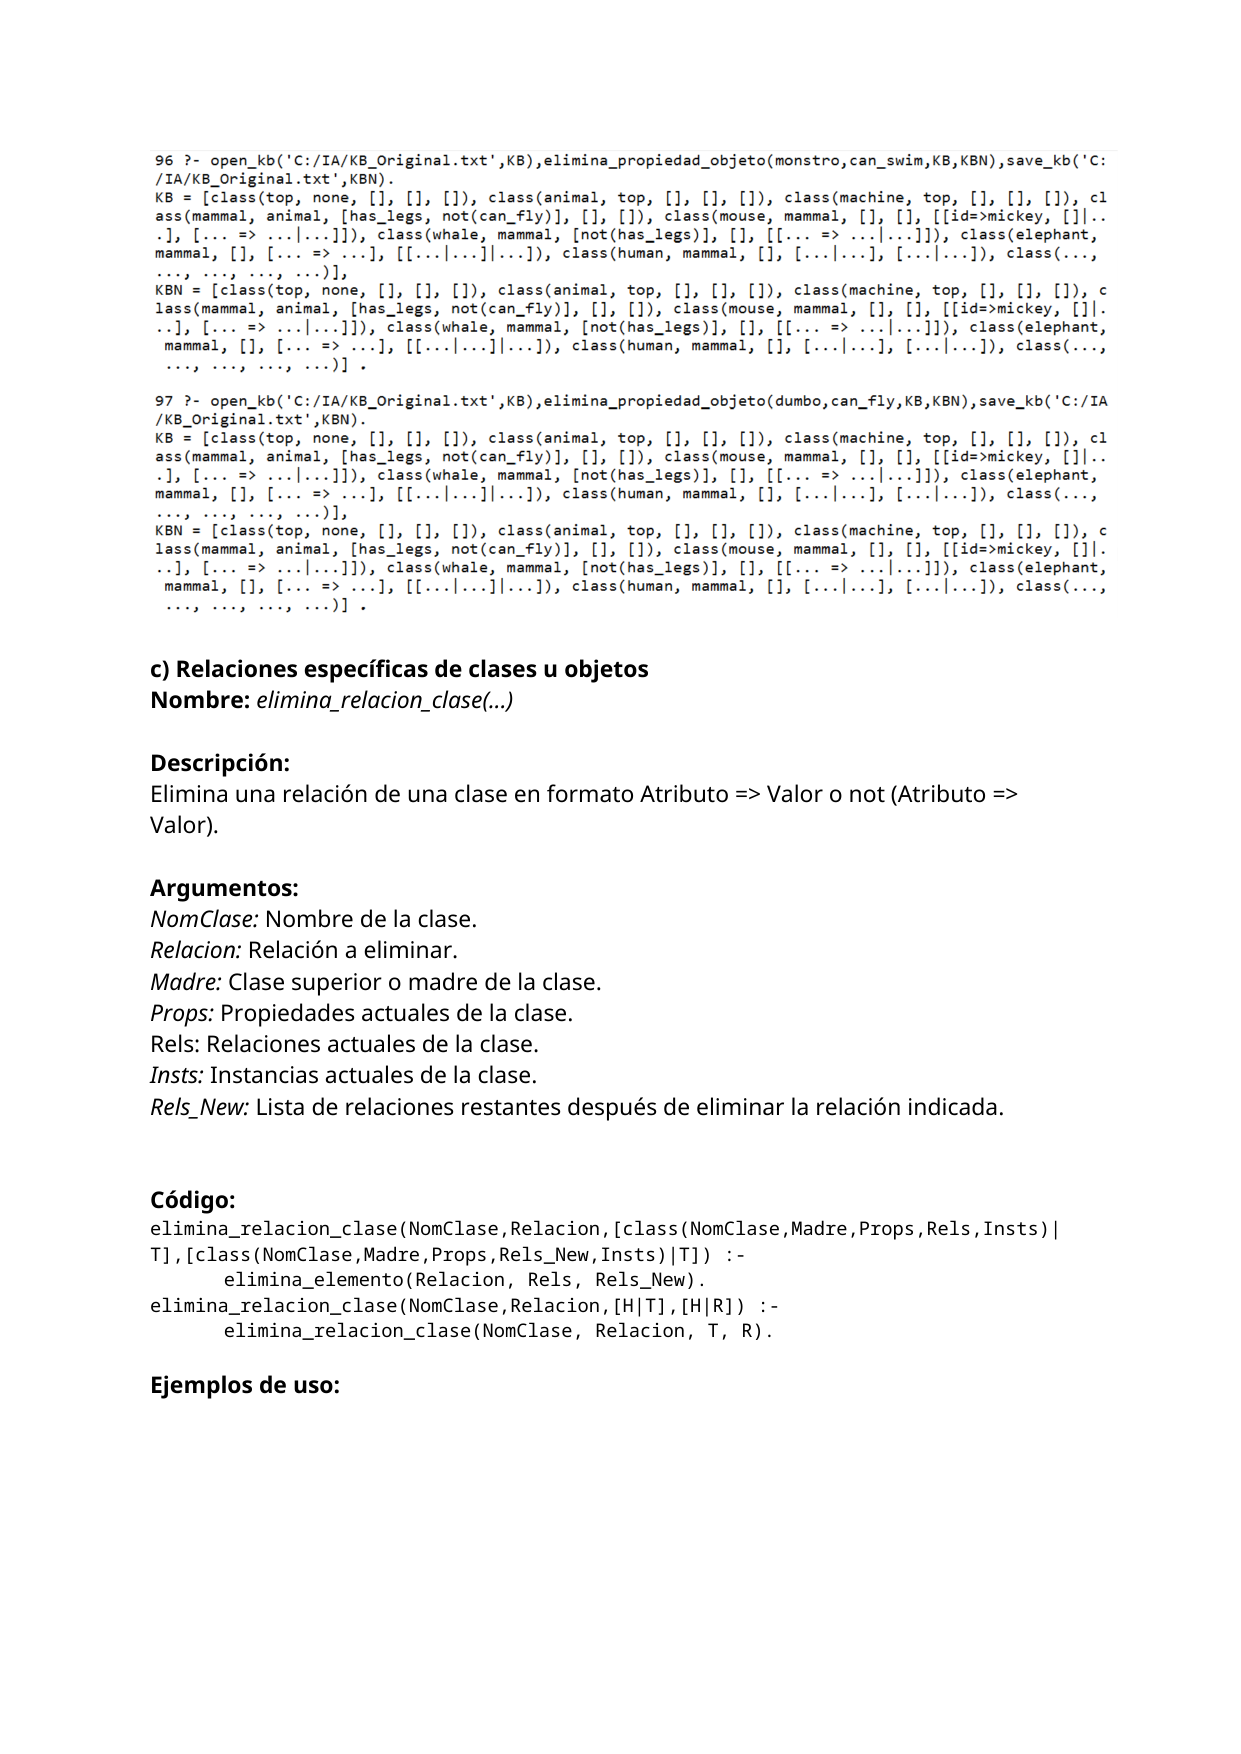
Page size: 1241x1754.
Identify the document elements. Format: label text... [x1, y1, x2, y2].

text Rels_New: Lista de relaciones restantes después de eliminar la relación indicada. [150, 1090, 1090, 1122]
text Insts: Instancias actuales de la clase. [150, 1059, 1090, 1090]
text elimina_elemento(Relacion, Rels, Rels_New). [150, 1266, 1090, 1292]
text Madre: Clase superior o madre de la clase. [150, 965, 1090, 997]
text elimina_relacion_clase(NomClase,Relacion,[H|T],[H|R]) :- [150, 1292, 1090, 1317]
text elimina_relacion_clase(NomClase, Relacion, T, R). [150, 1317, 1090, 1343]
text Argumentos: [150, 872, 1090, 903]
text Descripción: [150, 747, 1090, 778]
picture [150, 150, 1118, 618]
text NomClase: Nombre de la clase. [150, 903, 1090, 934]
text Nombre: elimina_relacion_clase(...) [150, 684, 1090, 715]
text c) Relaciones específicas de clases u objetos [150, 653, 1090, 684]
text Ejemplos de uso: [150, 1368, 1090, 1400]
text Rels: Relaciones actuales de la clase. [150, 1028, 1090, 1059]
text elimina_relacion_clase(NomClase,Relacion,[class(NomClase,Madre,Props,Rels,Insts)|T],[class(NomClase,Madre,Props,Rels_New,Insts)|T]) :- [150, 1215, 1090, 1266]
text Elimina una relación de una clase en formato Atributo => Valor o not (Atributo => Valor). [150, 778, 1090, 840]
text Código: [150, 1184, 1090, 1215]
text Props: Propiedades actuales de la clase. [150, 997, 1090, 1028]
text Relacion: Relación a eliminar. [150, 934, 1090, 965]
